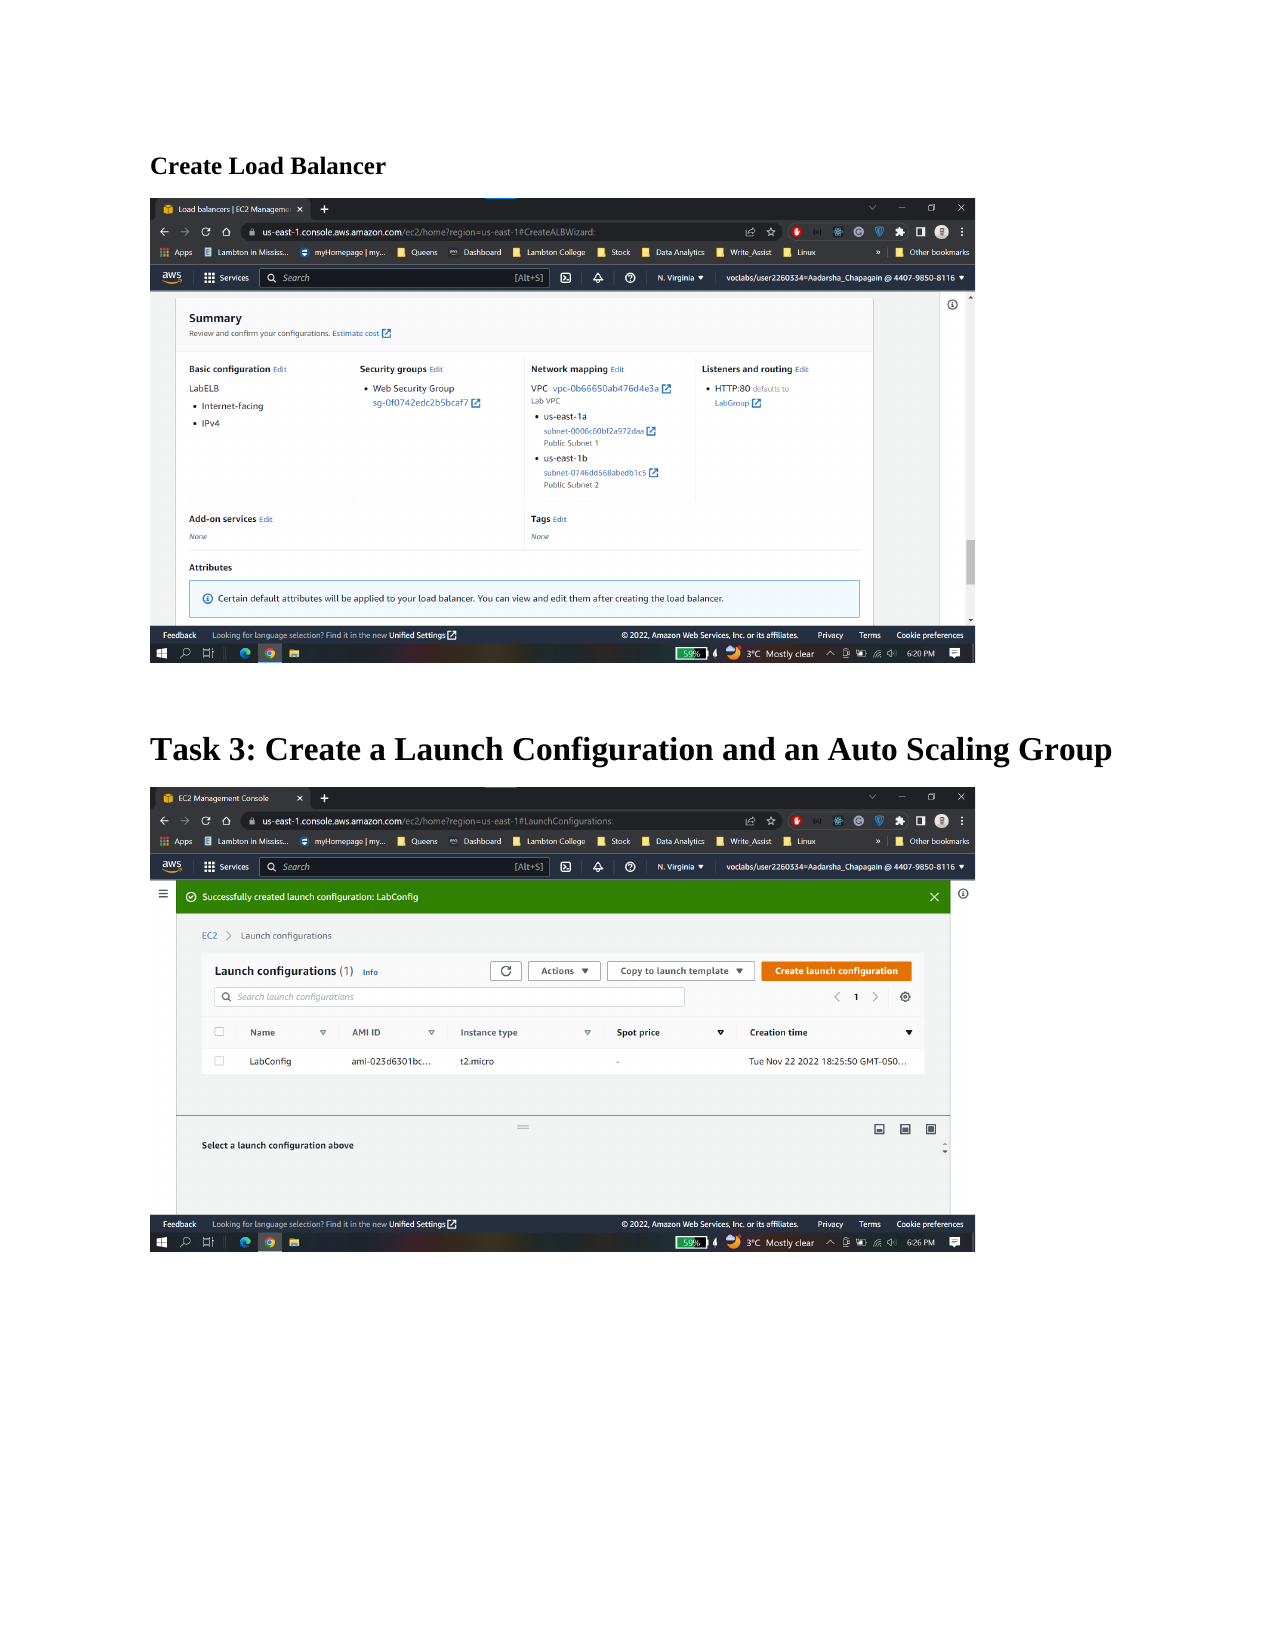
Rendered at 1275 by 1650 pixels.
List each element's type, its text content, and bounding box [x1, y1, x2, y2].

picture [150, 787, 976, 1252]
text Create Load Balancer [150, 151, 1126, 180]
picture [150, 198, 976, 663]
text Task 3: Create a Launch Configuration and an Auto Scaling Group [150, 729, 1126, 768]
